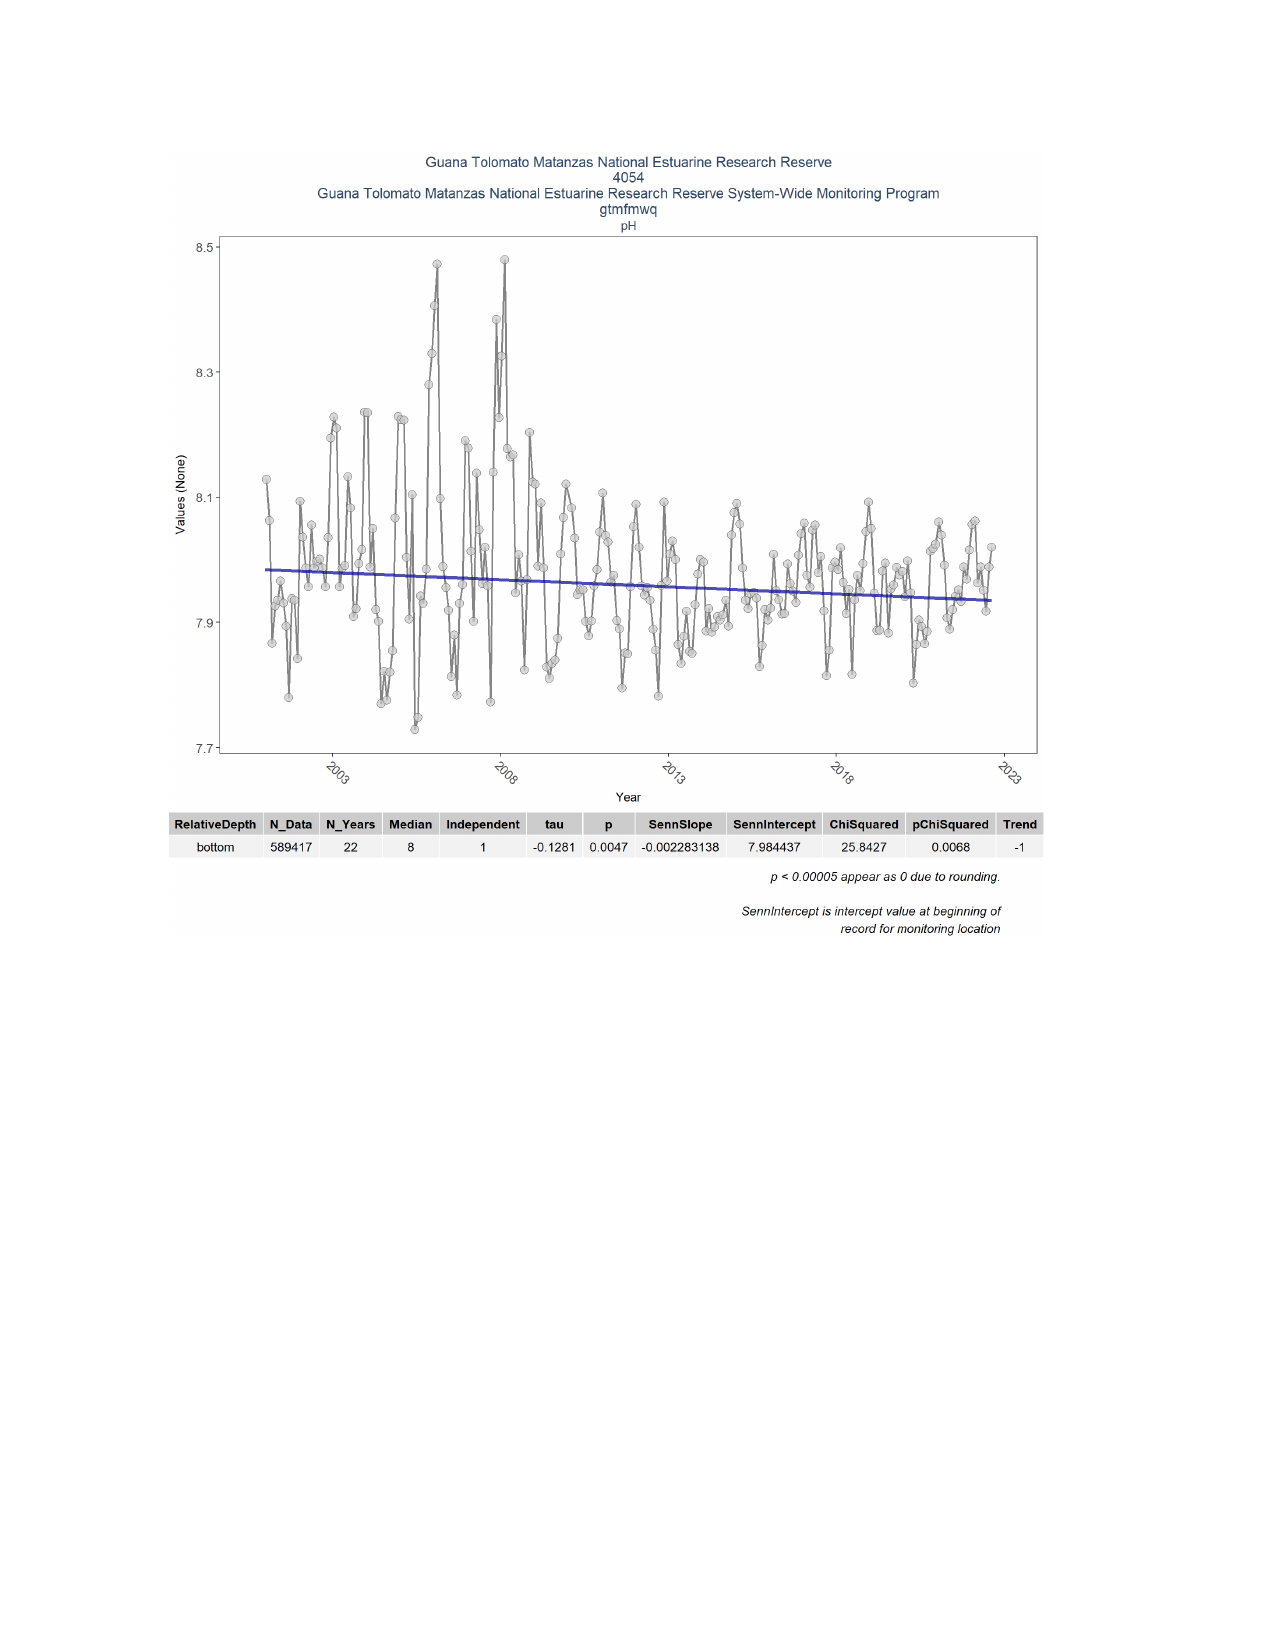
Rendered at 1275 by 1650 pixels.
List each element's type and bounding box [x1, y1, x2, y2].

picture [168, 150, 1044, 938]
